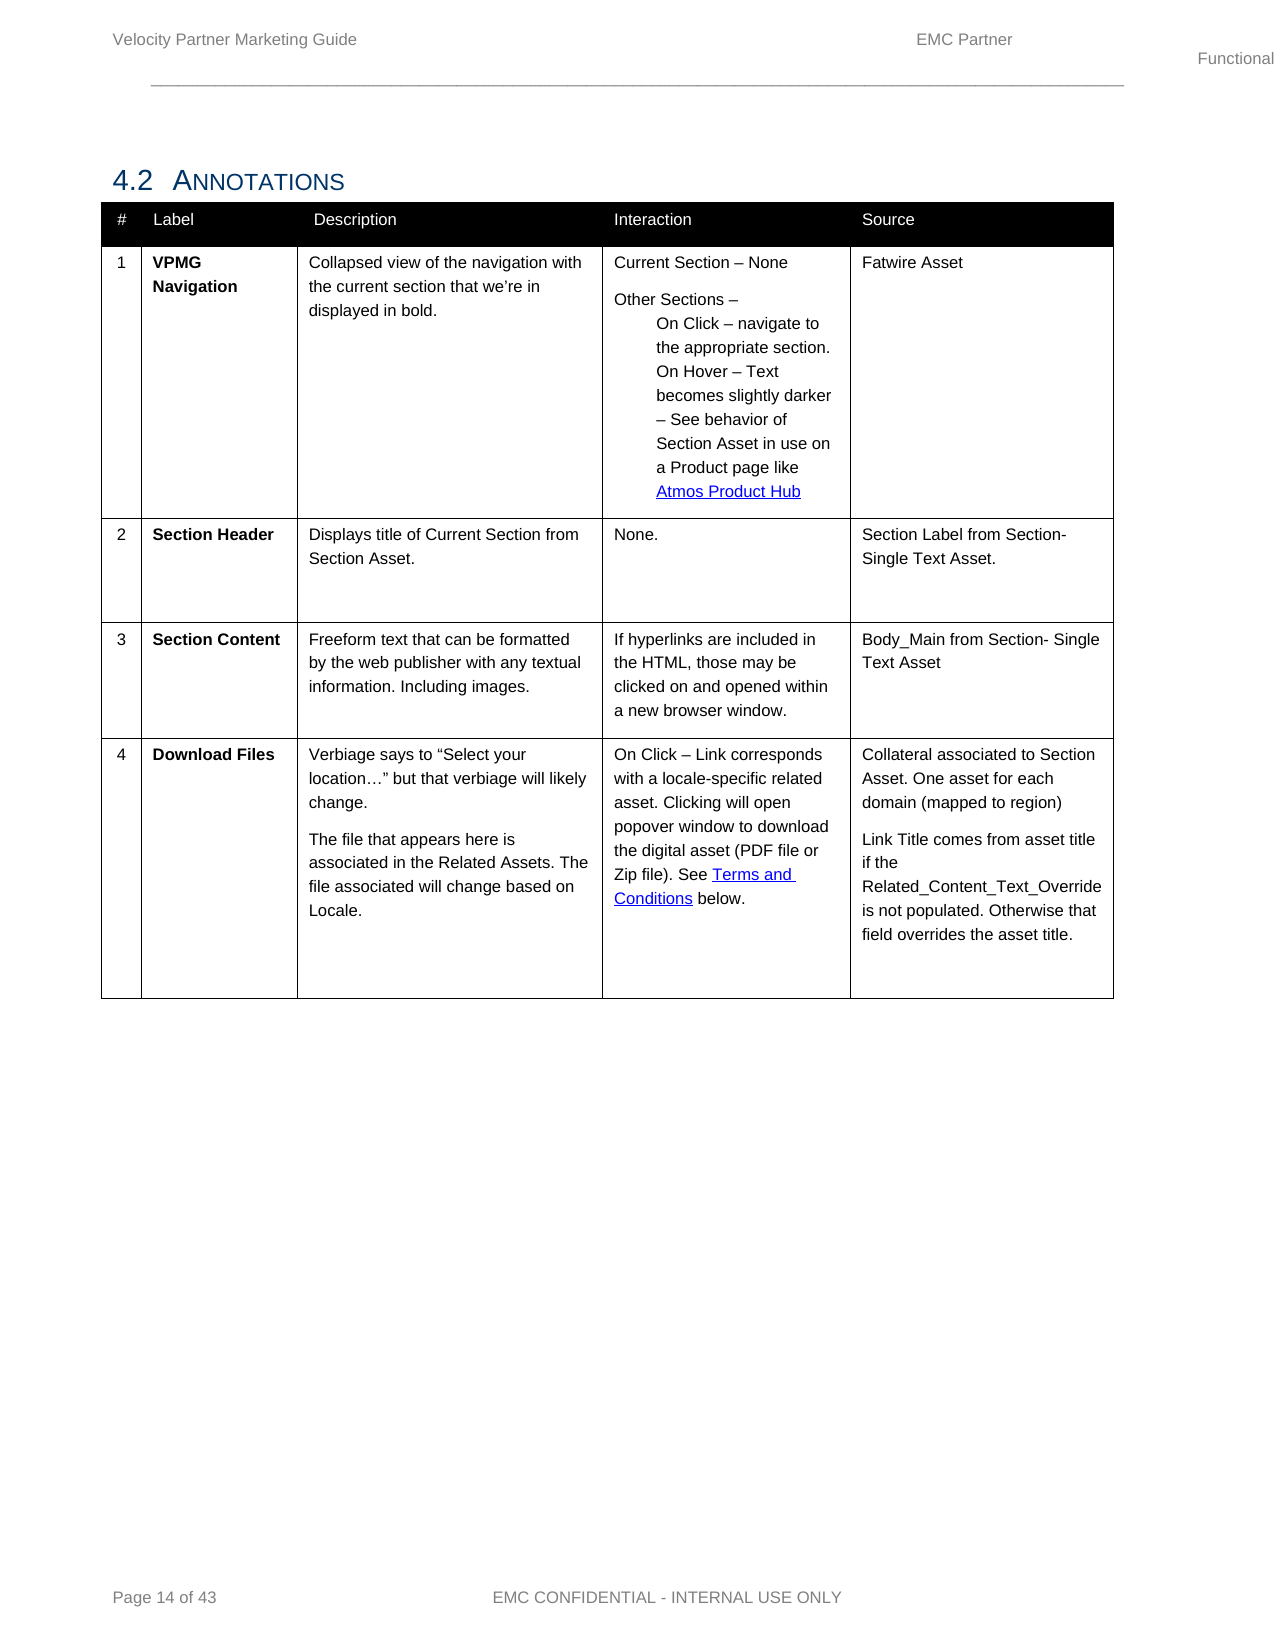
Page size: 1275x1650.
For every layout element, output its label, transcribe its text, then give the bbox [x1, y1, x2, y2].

table_cell Displays title of Current Section from Section Asset. [298, 519, 602, 622]
table_header Interaction [603, 203, 850, 246]
table_cell 2 [102, 519, 141, 622]
table_cell None. [603, 519, 850, 622]
table_header Source [851, 203, 1113, 246]
table_cell Download Files [142, 739, 297, 998]
table_cell Section Header [142, 519, 297, 622]
table_cell Fatwire Asset [851, 247, 1113, 518]
table_cell Body_Main from Section- Single Text Asset [851, 623, 1113, 738]
table_cell 1 [102, 247, 141, 518]
table_cell Freeform text that can be formatted by the web publisher with any textual information. Including images. [298, 623, 602, 738]
table_header Label [142, 203, 302, 246]
table_cell Current Section – None Other Sections – On Click – navigate to the appropriate section. On Hover – Text becomes slightly darker – See behavior of Section Asset in use on a Product page like Atmos Product Hub [603, 247, 850, 518]
table_cell Section Label from Section-Single Text Asset. [851, 519, 1113, 622]
table_cell Collapsed view of the navigation with the current section that we’re in displayed in bold. [298, 247, 602, 518]
table_cell Collateral associated to Section Asset. One asset for each domain (mapped to region) Link Title comes from asset title if the Related_Content_Text_Override is not populated. Otherwise that field overrides the asset title. [851, 739, 1113, 998]
table_cell If hyperlinks are included in the HTML, those may be clicked on and opened within a new browser window. [603, 623, 850, 738]
table_cell 4 [102, 739, 141, 998]
table_header Description [303, 203, 602, 246]
table_cell VPMG Navigation [142, 247, 297, 518]
table_cell 3 [102, 623, 141, 738]
table_cell On Click – Link corresponds with a locale-specific related asset. Clicking will open popover window to download the digital asset (PDF file or Zip file). See Terms and Conditions below. [603, 739, 850, 998]
subtitle Annotations [112, 162, 1162, 196]
table_header # [102, 203, 141, 246]
table_cell Section Content [142, 623, 297, 738]
table_cell Verbiage says to “Select your location…” but that verbiage will likely change. The file that appears here is associated in the Related Assets. The file associated will change based on Locale. [298, 739, 602, 998]
